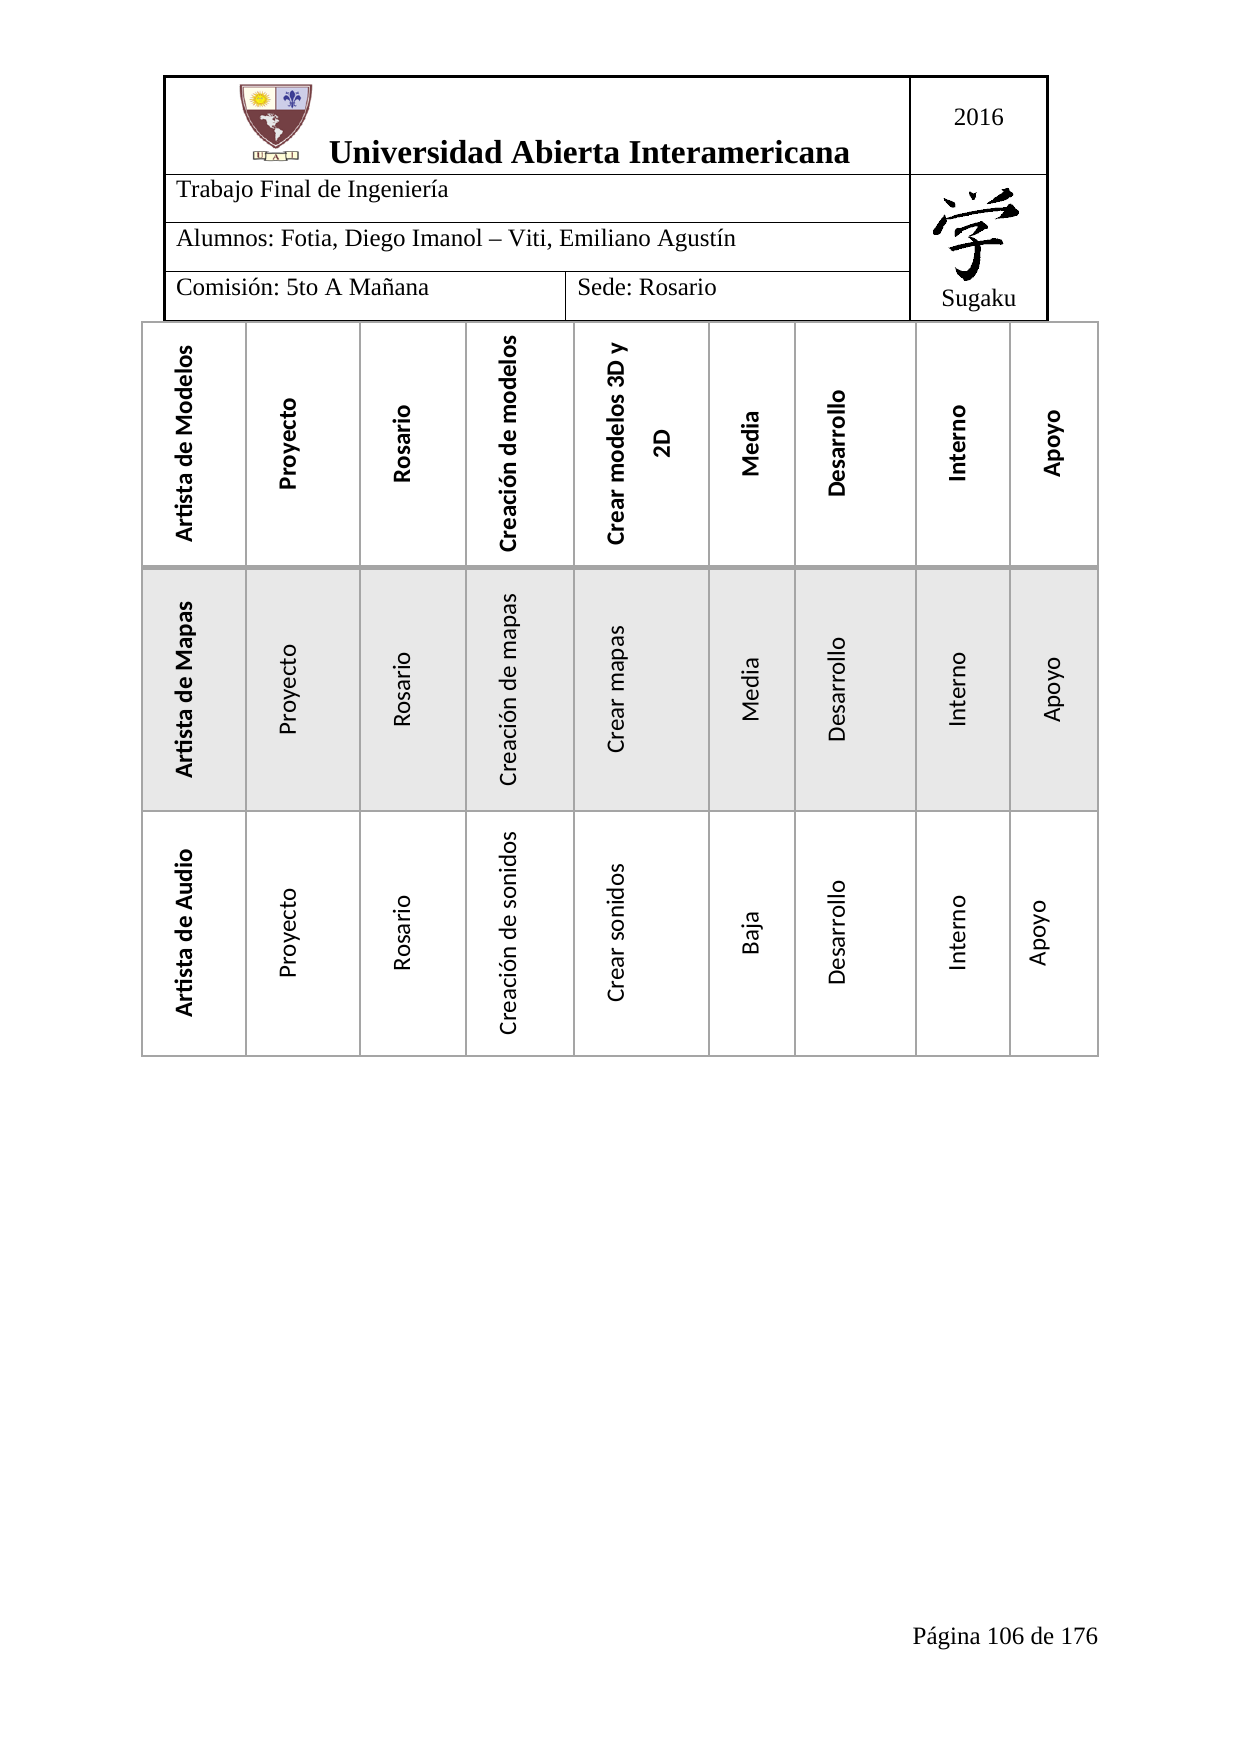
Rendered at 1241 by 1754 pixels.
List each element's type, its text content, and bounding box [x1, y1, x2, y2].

table_cell Apoyo [1011, 812, 1097, 1055]
table_cell Baja [710, 812, 794, 1055]
table_cell Creación de mapas [467, 570, 573, 810]
picture [223, 78, 329, 164]
table_cell Desarrollo [796, 570, 915, 810]
table_cell Media [710, 570, 794, 810]
table_cell Artista de Mapas [143, 570, 245, 810]
table_cell Apoyo [1011, 570, 1097, 810]
table_header Crear modelos 3D y 2D [575, 323, 708, 565]
table_cell Interno [917, 570, 1009, 810]
table_header Artista de Modelos [143, 323, 245, 565]
table_header Creación de modelos [467, 323, 573, 565]
table_cell Crear sonidos [575, 812, 708, 1055]
table_cell Creación de sonidos [467, 812, 573, 1055]
table_header Media [710, 323, 794, 565]
table_cell Desarrollo [796, 812, 915, 1055]
picture [927, 181, 1030, 284]
table_header Rosario [361, 323, 465, 565]
table_cell Rosario [361, 812, 465, 1055]
table_cell Crear mapas [575, 570, 708, 810]
table_cell Artista de Audio [143, 812, 245, 1055]
table_header Interno [917, 323, 1009, 565]
table_cell Proyecto [247, 570, 359, 810]
table_cell Proyecto [247, 812, 359, 1055]
table_header Apoyo [1011, 323, 1097, 565]
table_cell Interno [917, 812, 1009, 1055]
table_cell Rosario [361, 570, 465, 810]
table_header Desarrollo [796, 323, 915, 565]
table_header Proyecto [247, 323, 359, 565]
